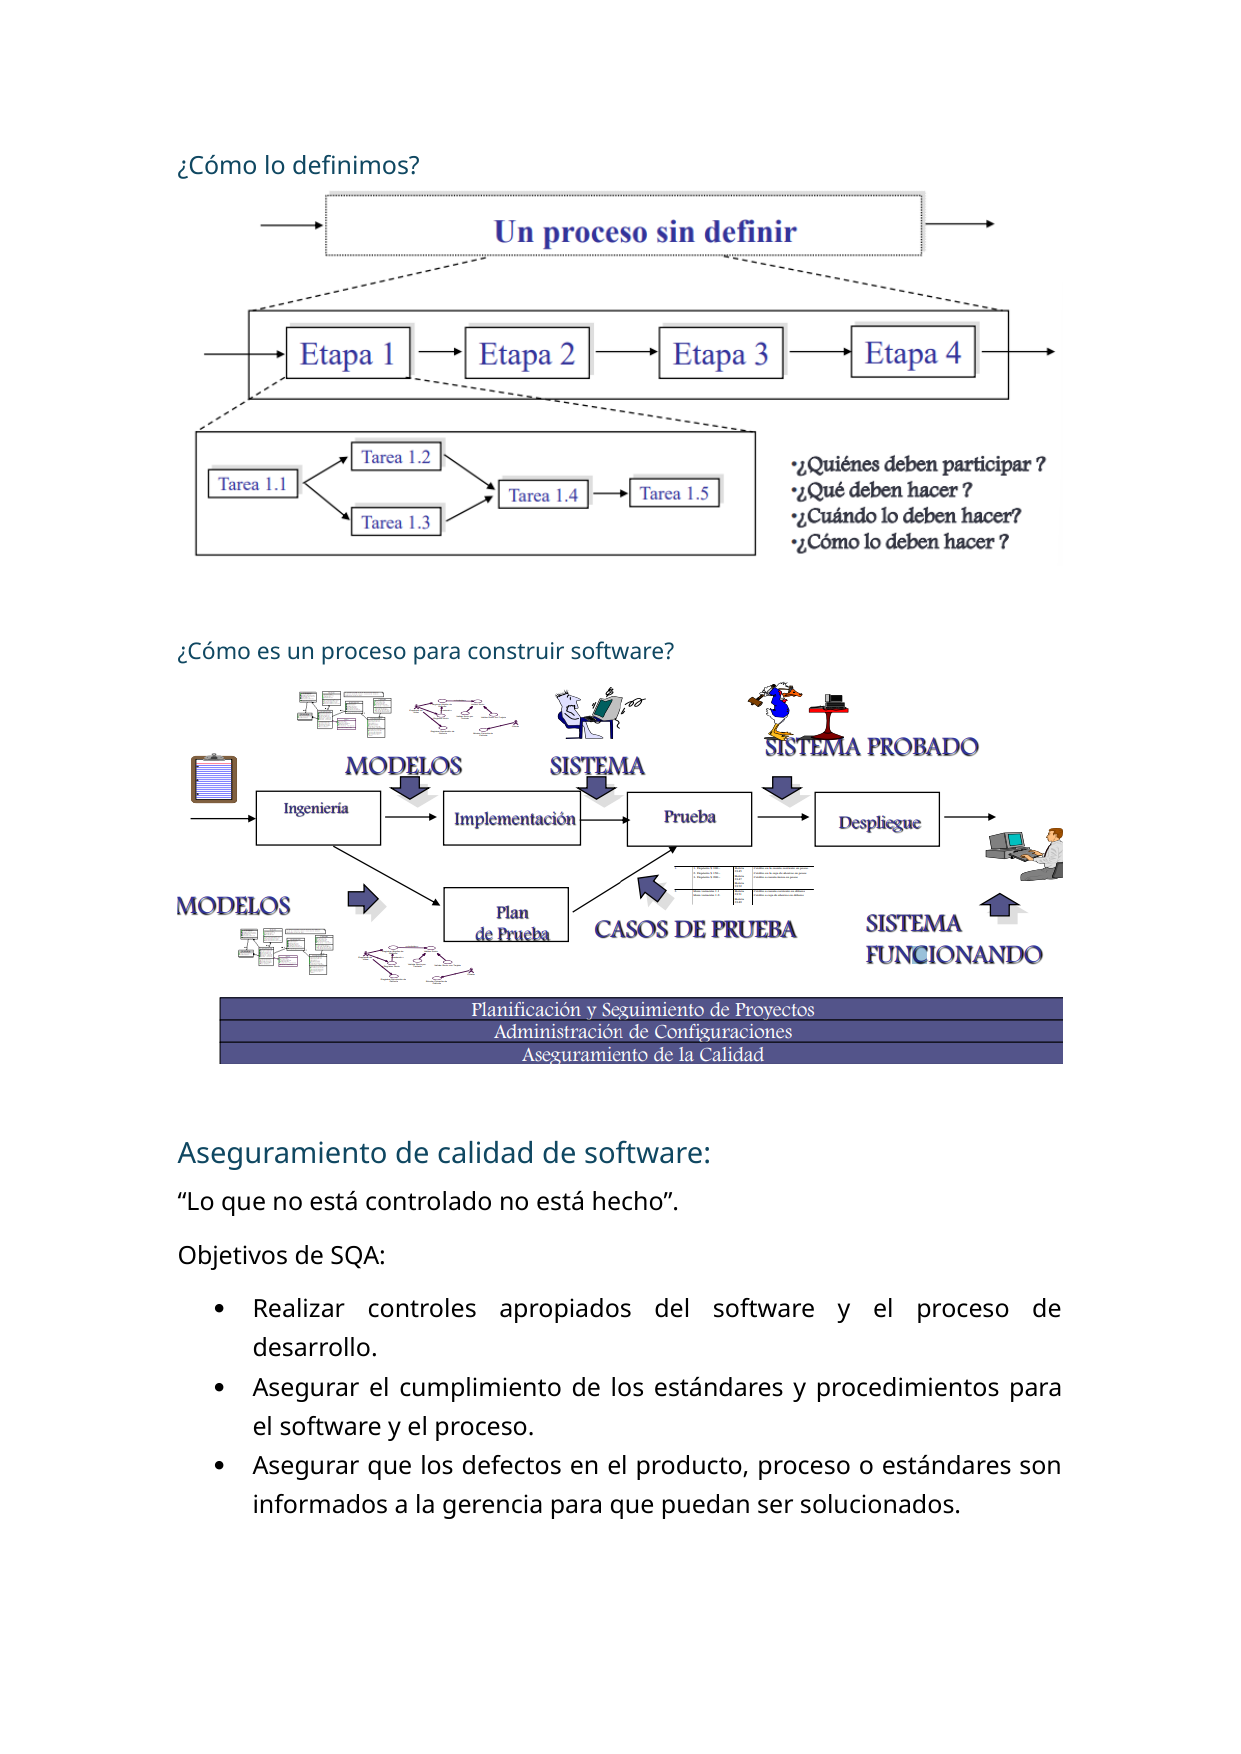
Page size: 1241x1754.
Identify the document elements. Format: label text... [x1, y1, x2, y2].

subtitle Aseguramiento de calidad de software: [177, 1133, 1063, 1172]
text “Lo que no está controlado no está hecho”. [177, 1184, 1063, 1218]
subtitle ¿Cómo lo definimos? [177, 148, 1063, 182]
list Asegurar el cumplimiento de los estándares y procedimientos para el software y el proceso. [215, 1369, 1063, 1442]
picture [177, 672, 1063, 1064]
subtitle ¿Cómo es un proceso para construir software? [177, 635, 1063, 666]
list Asegurar que los defectos en el producto, proceso o estándares son informados a la gerencia para que puedan ser solucionados. [215, 1447, 1063, 1521]
list Realizar controles apropiados del software y el proceso de desarrollo. [215, 1291, 1063, 1364]
picture [177, 188, 1063, 566]
text Objetivos de SQA: [177, 1237, 1063, 1271]
